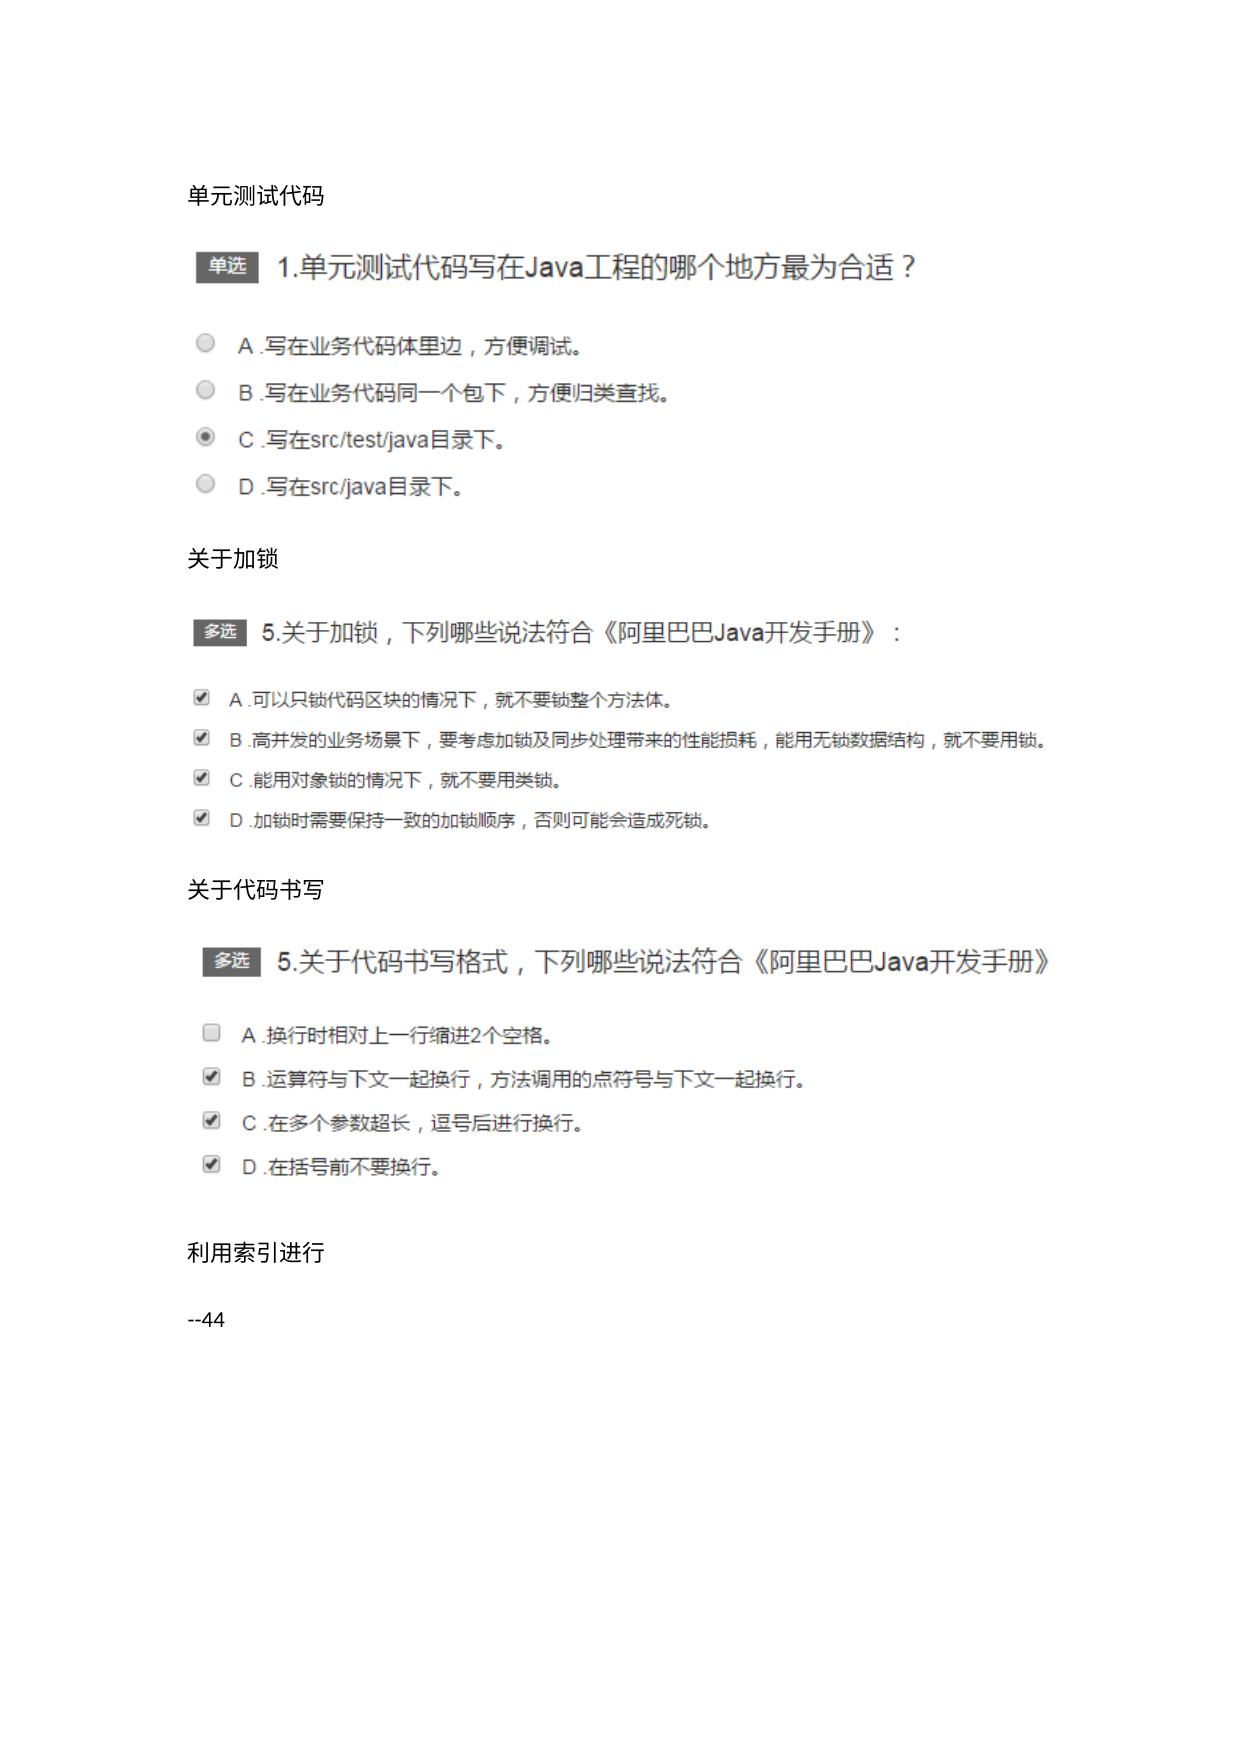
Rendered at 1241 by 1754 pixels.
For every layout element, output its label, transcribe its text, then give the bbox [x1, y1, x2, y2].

text 利用索引进行 [187, 1219, 1053, 1284]
picture [187, 940, 1053, 1186]
text 关于代码书写 [187, 856, 1053, 921]
text 单元测试代码 [187, 162, 1053, 227]
text 关于加锁 [187, 525, 1053, 590]
text --44 [187, 1303, 1053, 1336]
picture [187, 609, 1053, 835]
picture [187, 246, 927, 504]
